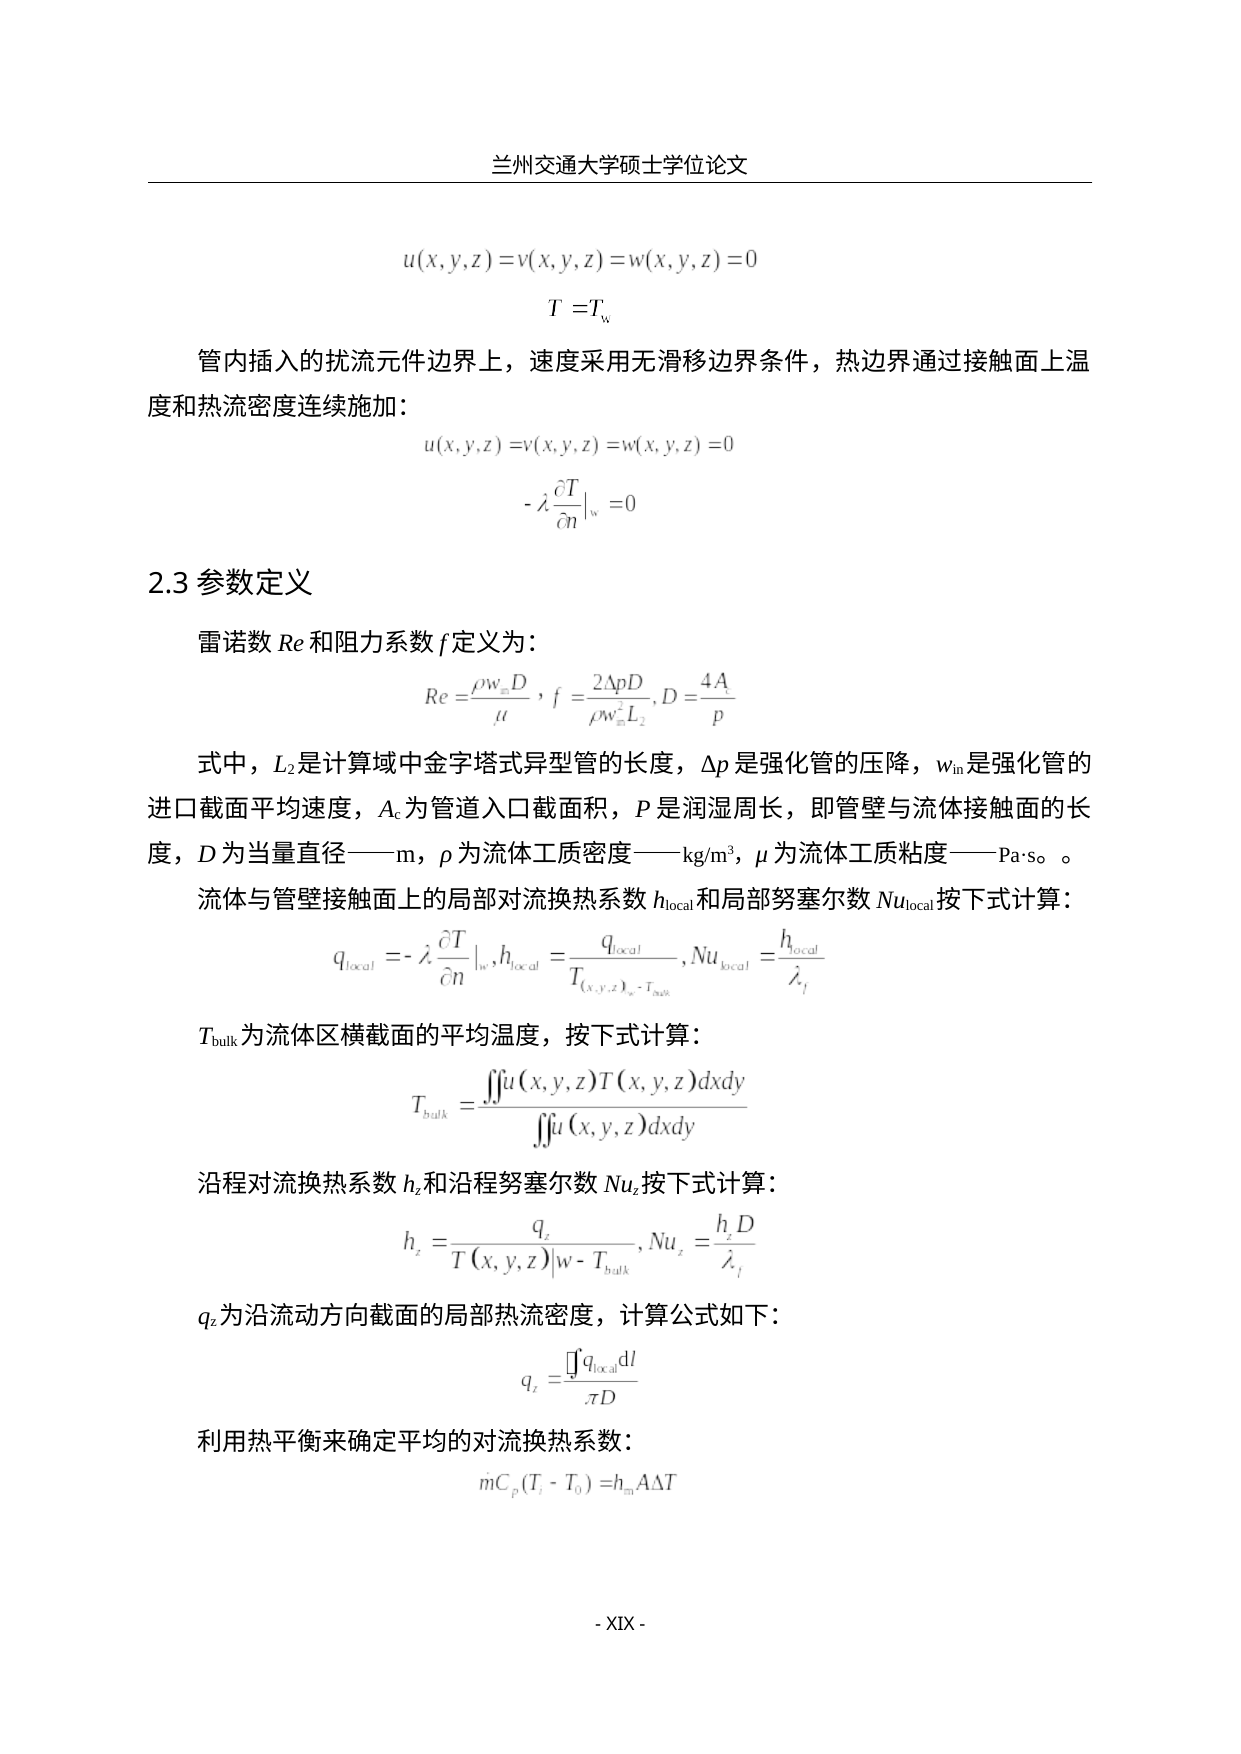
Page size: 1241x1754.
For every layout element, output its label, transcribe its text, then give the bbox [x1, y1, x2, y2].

text 利用热平衡来确定平均的对流换热系数： [148, 1422, 1092, 1458]
text Tbulk为流体区横截面的平均温度，按下式计算： [148, 1015, 1092, 1051]
text (2.13) [148, 432, 1092, 468]
text 雷诺数Re和阻力系数f定义为： [148, 623, 1092, 659]
subtitle 2.3 参数定义 [148, 559, 1092, 602]
text (2.15) [148, 668, 1092, 736]
text 式中，L2是计算域中金字塔式异型管的长度，Δp是强化管的压降，win是强化管的进口截面平均速度，Ac为管道入口截面积，P是润湿周长，即管壁与流体接触面的长度，D为当量直径——m，ρ为流体工质密度——kg/m3，μ为流体工质粘度——Pa·s。。 [148, 743, 1092, 870]
text 流体与管壁接触面上的局部对流换热系数hlocal和局部努塞尔数Nulocal按下式计算： [148, 879, 1092, 915]
text 沿程对流换热系数hz和沿程努塞尔数Nuz按下式计算： [148, 1164, 1092, 1200]
text 管内插入的扰流元件边界上，速度采用无滑移边界条件，热边界通过接触面上温度和热流密度连续施加： [148, 341, 1092, 423]
text (2.11) [148, 246, 1092, 284]
text (2.20) [148, 1467, 1092, 1510]
text (2.16) [148, 924, 1092, 1008]
text (2.17) [148, 1061, 1092, 1157]
text qz为沿流动方向截面的局部热流密度，计算公式如下： [148, 1295, 1092, 1331]
text (2.19) [148, 1340, 1092, 1414]
text (2.14) [148, 475, 1092, 539]
text (2.18) [148, 1209, 1092, 1288]
text (2.12) [148, 291, 1092, 334]
